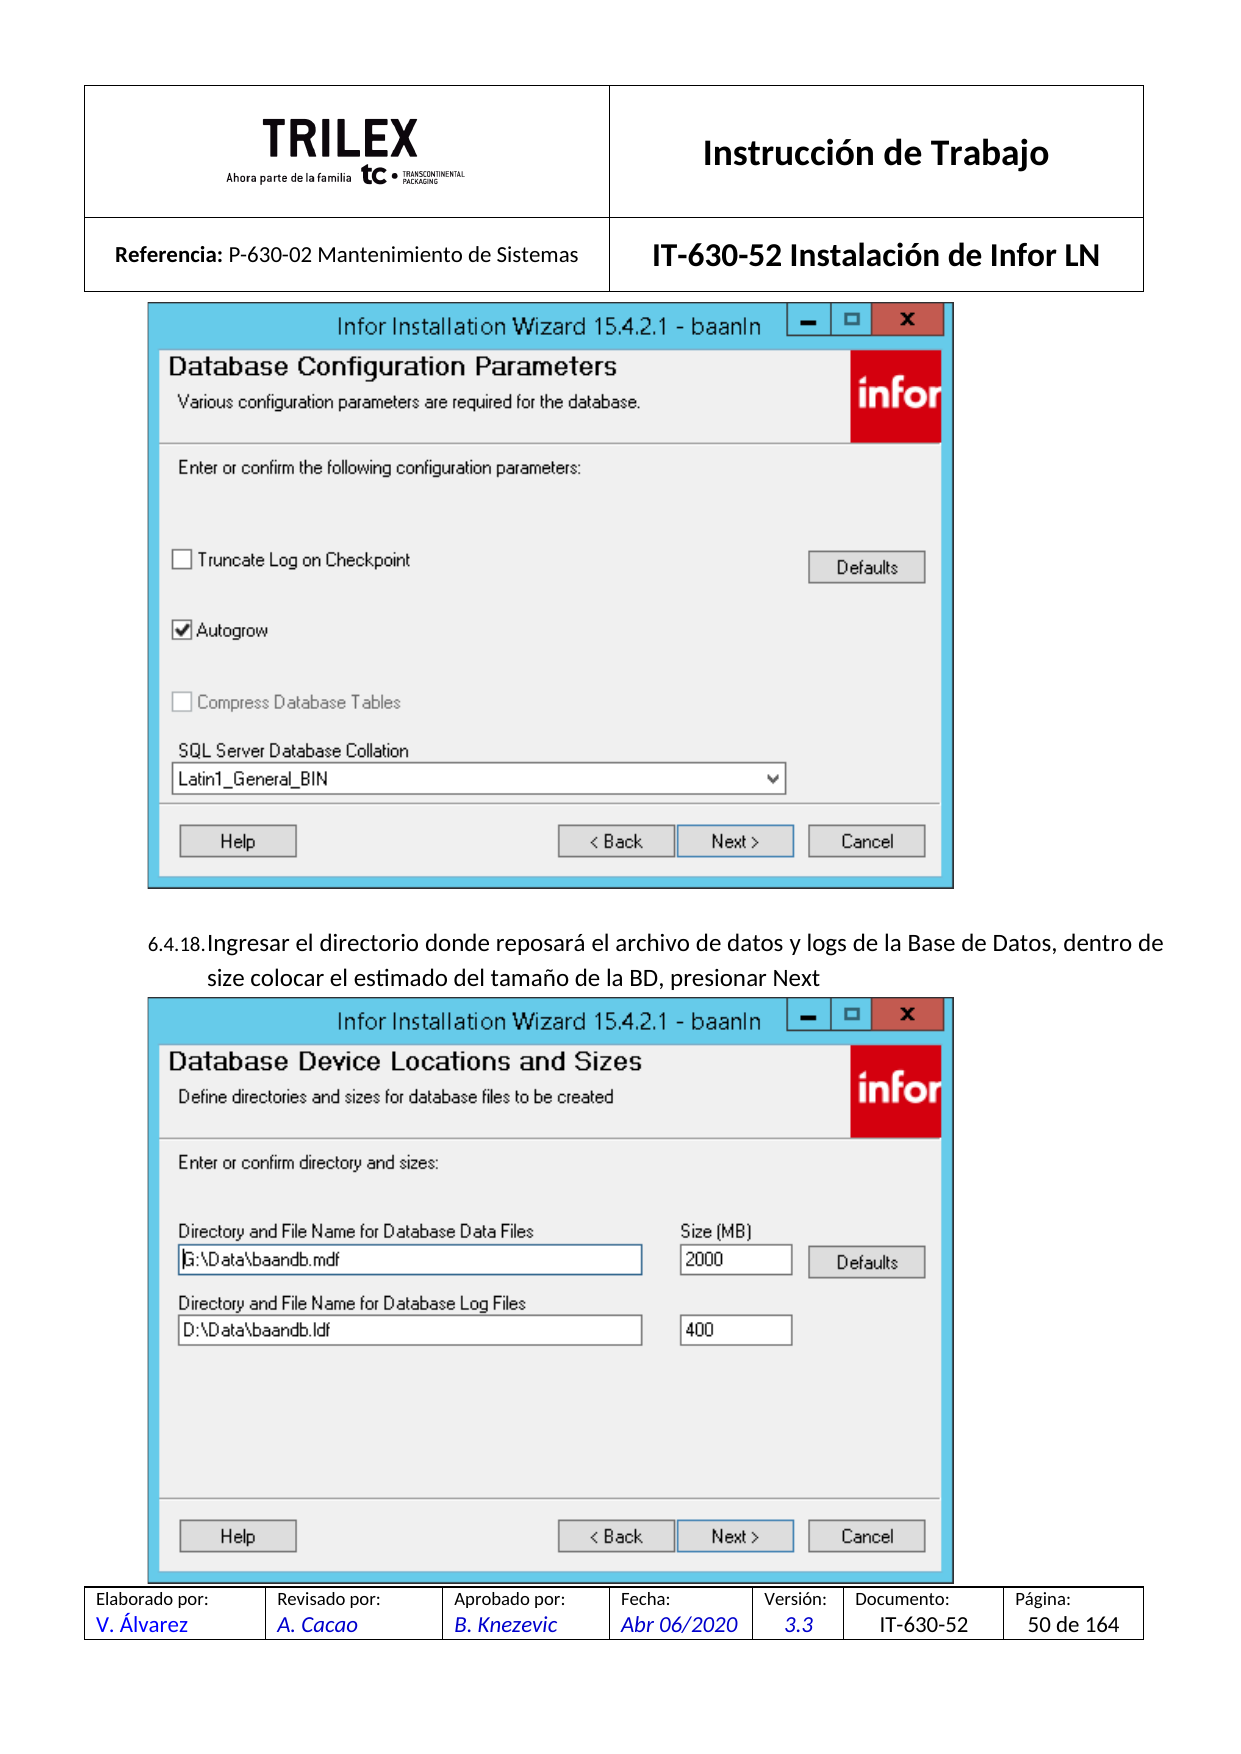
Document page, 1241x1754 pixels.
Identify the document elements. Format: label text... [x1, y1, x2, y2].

list Ingresar el directorio donde reposará el archivo de datos y logs de la Base de Datos, dentro de size colocar el estimado del tamaño de la BD, presionar Next [148, 927, 1166, 993]
picture [207, 93, 487, 210]
picture [147, 302, 954, 889]
picture [147, 997, 954, 1584]
